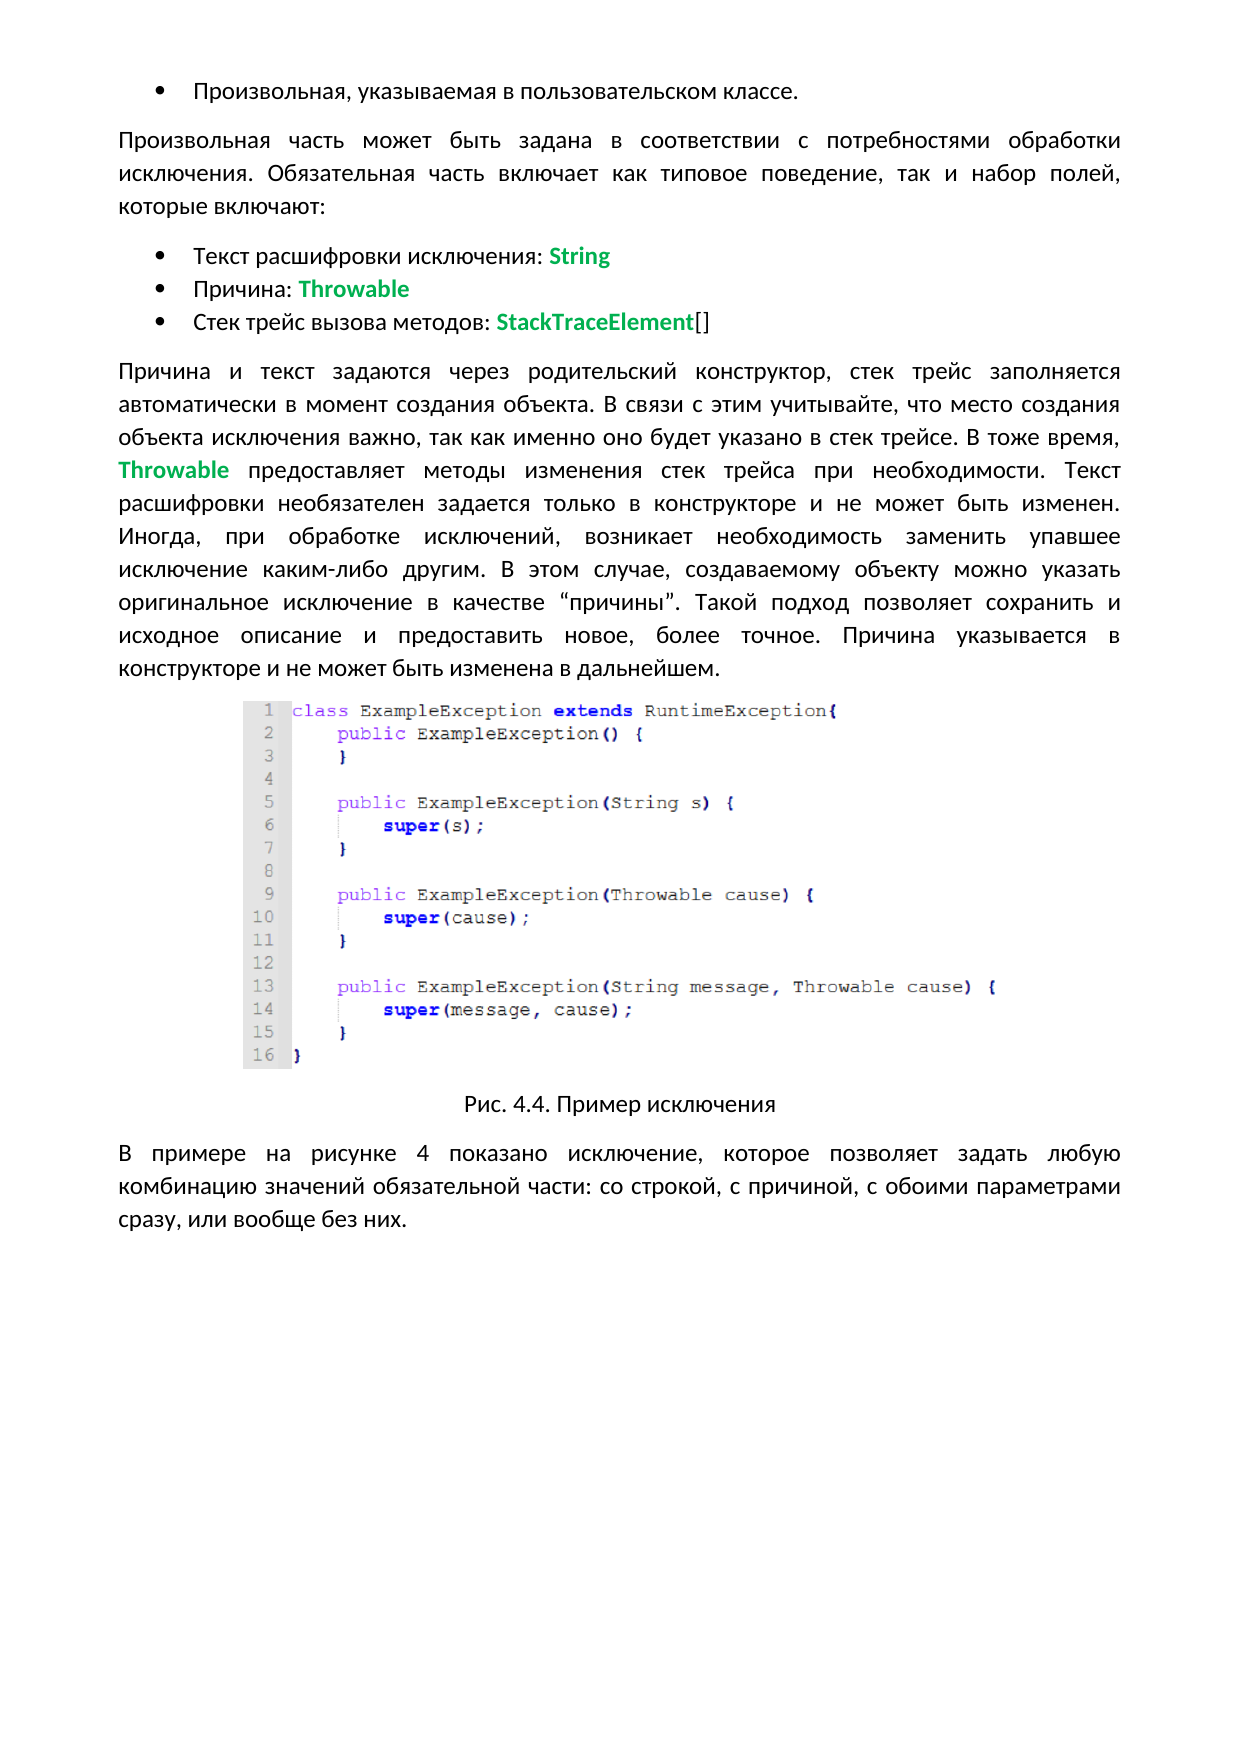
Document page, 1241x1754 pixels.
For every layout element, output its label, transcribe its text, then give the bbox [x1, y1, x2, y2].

text Произвольная часть может быть задана в соответствии с потребностями обработки исключения. Обязательная часть включает как типовое поведение, так и набор полей, которые включают: [118, 124, 1122, 221]
text В примере на рисунке 4 показано исключение, которое позволяет задать любую комбинацию значений обязательной части: со строкой, с причиной, с обоими параметрами сразу, или вообще без них. [118, 1138, 1122, 1234]
list Стек трейс вызова методов: StackTraceElement[] [156, 306, 1122, 336]
list Текст расшифровки исключения: String [156, 240, 1122, 271]
text Причина и текст задаются через родительский конструктор, стек трейс заполняется автоматически в момент создания объекта. В связи с этим учитывайте, что место создания объекта исключения важно, так как именно оно будет указано в стек трейсе. В тоже время, Throwable предоставляет методы изменения стек трейса при необходимости. Текст расшифровки необязателен задается только в конструкторе и не может быть изменен. Иногда, при обработке исключений, возникает необходимость заменить упавшее исключение каким-либо другим. В этом случае, создаваемому объекту можно указать оригинальное исключение в качестве “причины”. Такой подход позволяет сохранить и исходное описание и предоставить новое, более точное. Причина указывается в конструкторе и не может быть изменена в дальнейшем. [118, 355, 1122, 682]
text Рис. 4.4. Пример исключения [118, 1088, 1122, 1118]
list Произвольная, указываемая в пользовательском классе. [156, 75, 1122, 106]
list Причина: Throwable [156, 273, 1122, 303]
picture [243, 701, 998, 1069]
